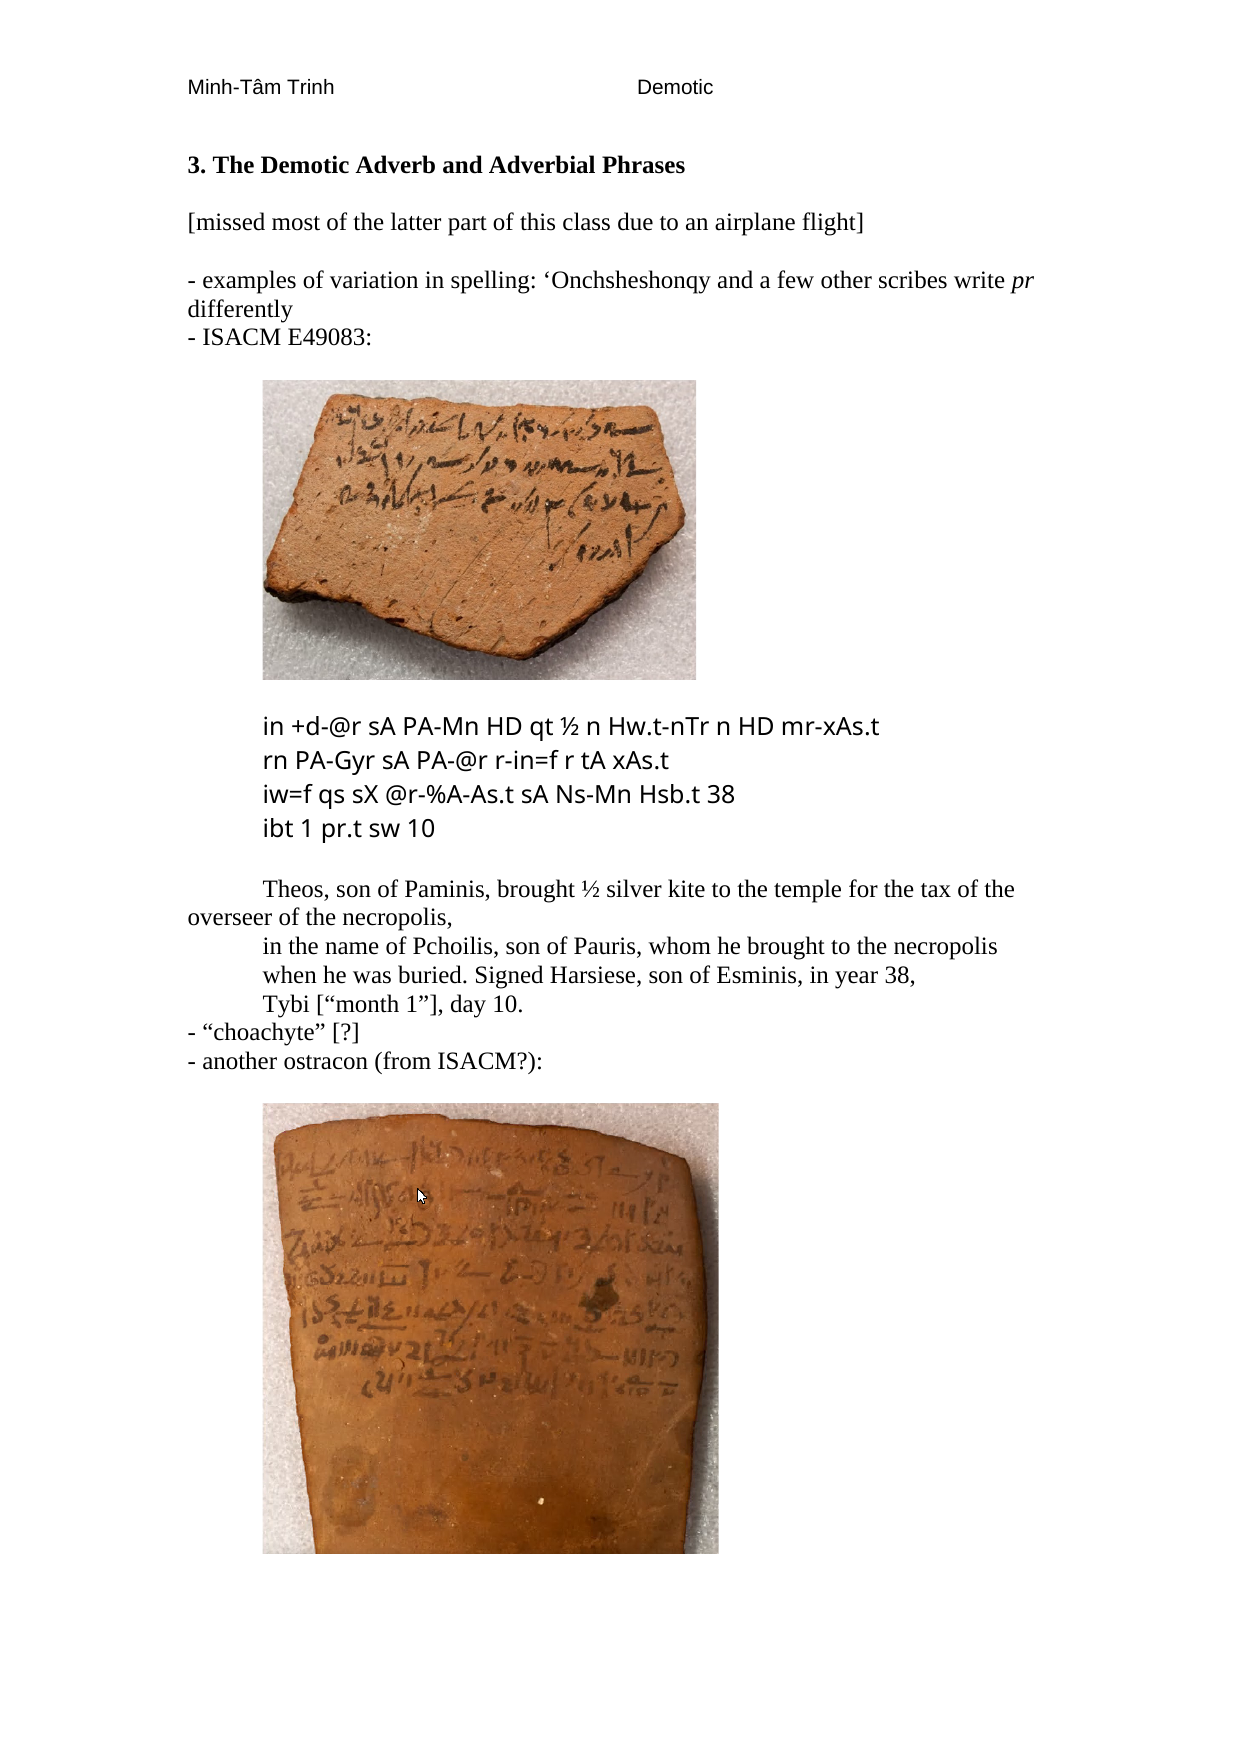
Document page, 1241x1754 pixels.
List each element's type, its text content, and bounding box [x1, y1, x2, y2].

text rn PA-Gyr sA PA-@r r-in=f r tA xAs.t [187, 743, 1053, 777]
text - another ostracon (from ISACM?): [187, 1046, 1053, 1075]
text - examples of variation in spelling: ‘Onchsheshonqy and a few other scribes write pr differently [187, 265, 1053, 322]
text in the name of Pchoilis, son of Pauris, whom he brought to the necropolis [187, 931, 1053, 960]
text in +d-@r sA PA-Mn HD qt ½ n Hw.t-nTr n HD mr-xAs.t [187, 709, 1053, 743]
text - “choachyte” [?] [187, 1017, 1053, 1046]
picture [262, 380, 697, 680]
text [missed most of the latter part of this class due to an airplane flight] [187, 207, 1053, 236]
text when he was buried. Signed Harsiese, son of Esminis, in year 38, [187, 960, 1053, 989]
text Theos, son of Paminis, brought ½ silver kite to the temple for the tax of the overseer of the necropolis, [187, 874, 1053, 931]
picture [262, 1103, 719, 1554]
text - ISACM E49083: [187, 322, 1053, 351]
text iw=f qs sX @r-%A-As.t sA Ns-Mn Hsb.t 38 [187, 777, 1053, 811]
text ibt 1 pr.t sw 10 [187, 811, 1053, 845]
text Tybi [“month 1”], day 10. [187, 989, 1053, 1017]
text 3. The Demotic Adverb and Adverbial Phrases [187, 150, 1053, 179]
